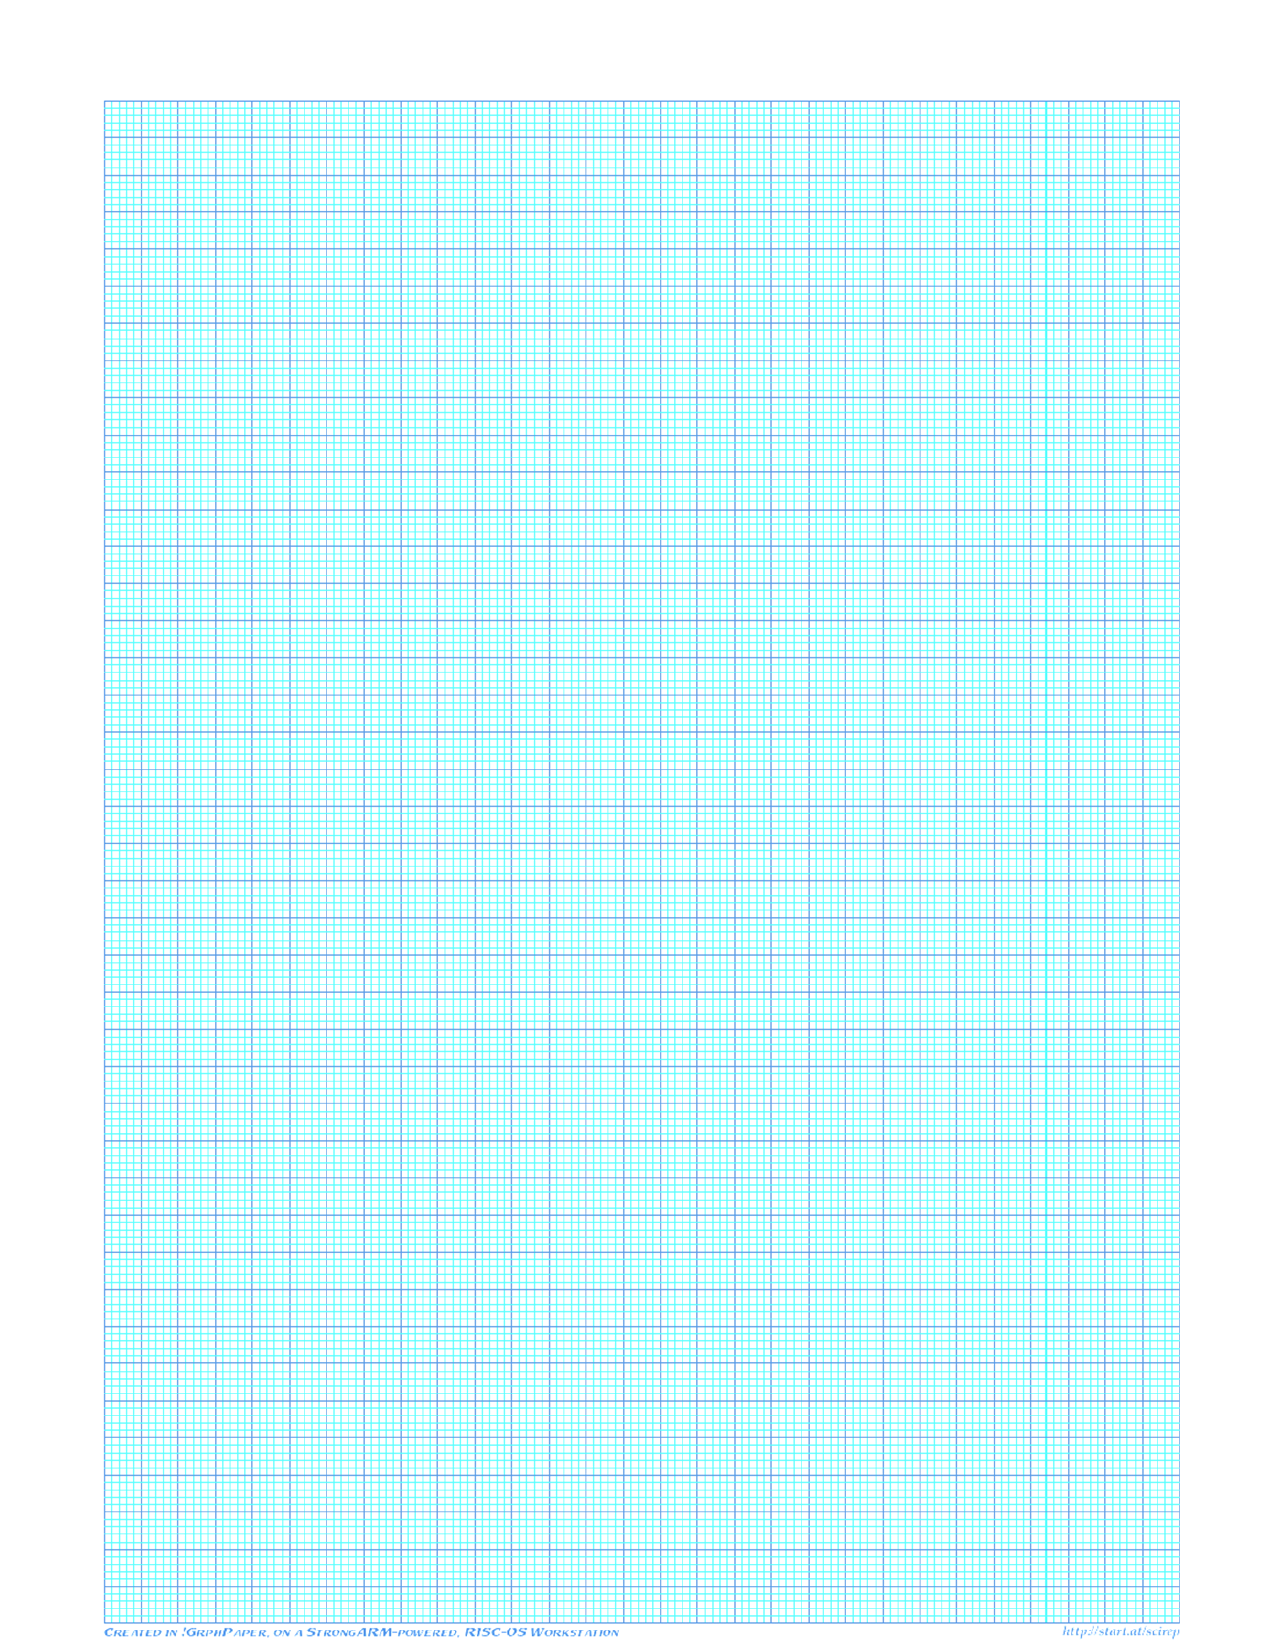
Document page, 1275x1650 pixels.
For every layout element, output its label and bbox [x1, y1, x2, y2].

picture [89, 81, 1185, 1638]
